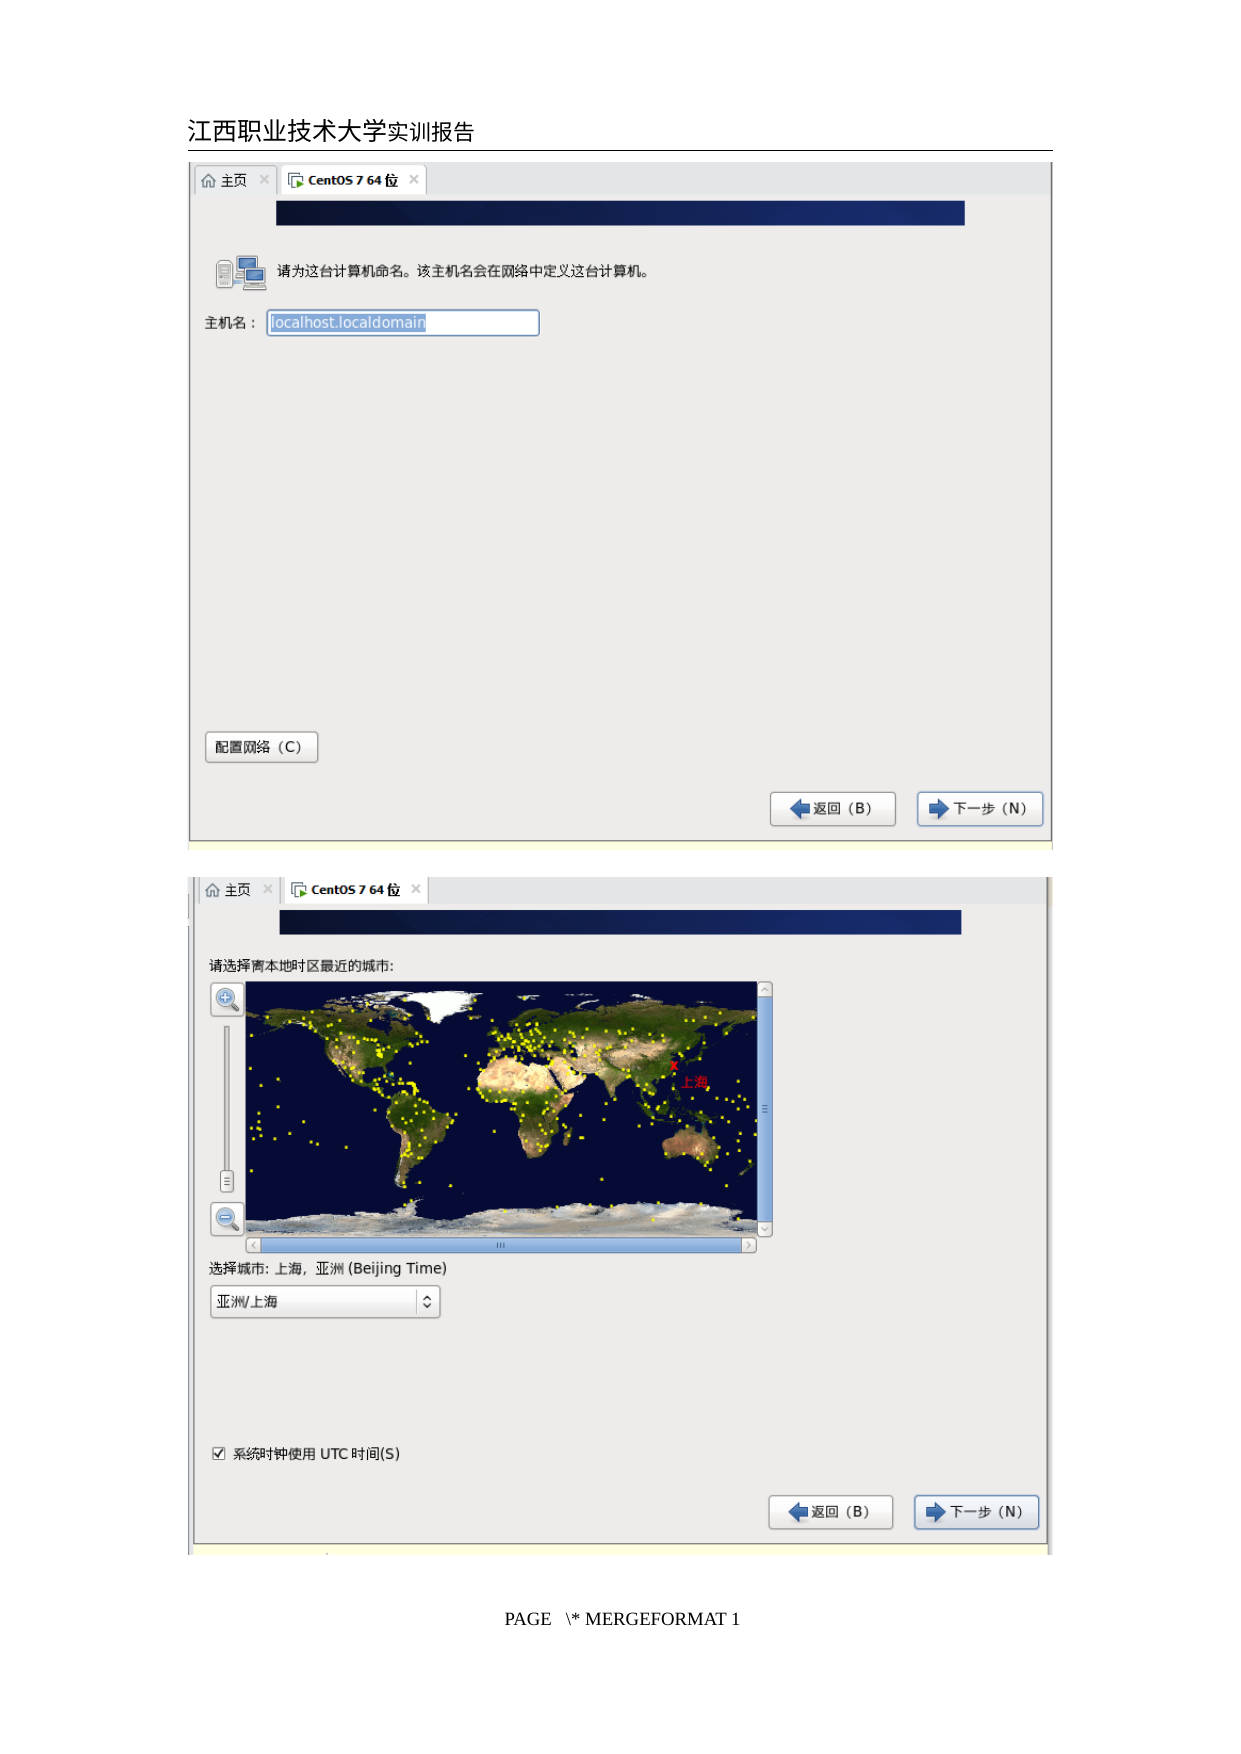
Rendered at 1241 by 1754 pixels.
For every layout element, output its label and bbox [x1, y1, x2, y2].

picture [187, 162, 1053, 850]
picture [187, 877, 1053, 1555]
